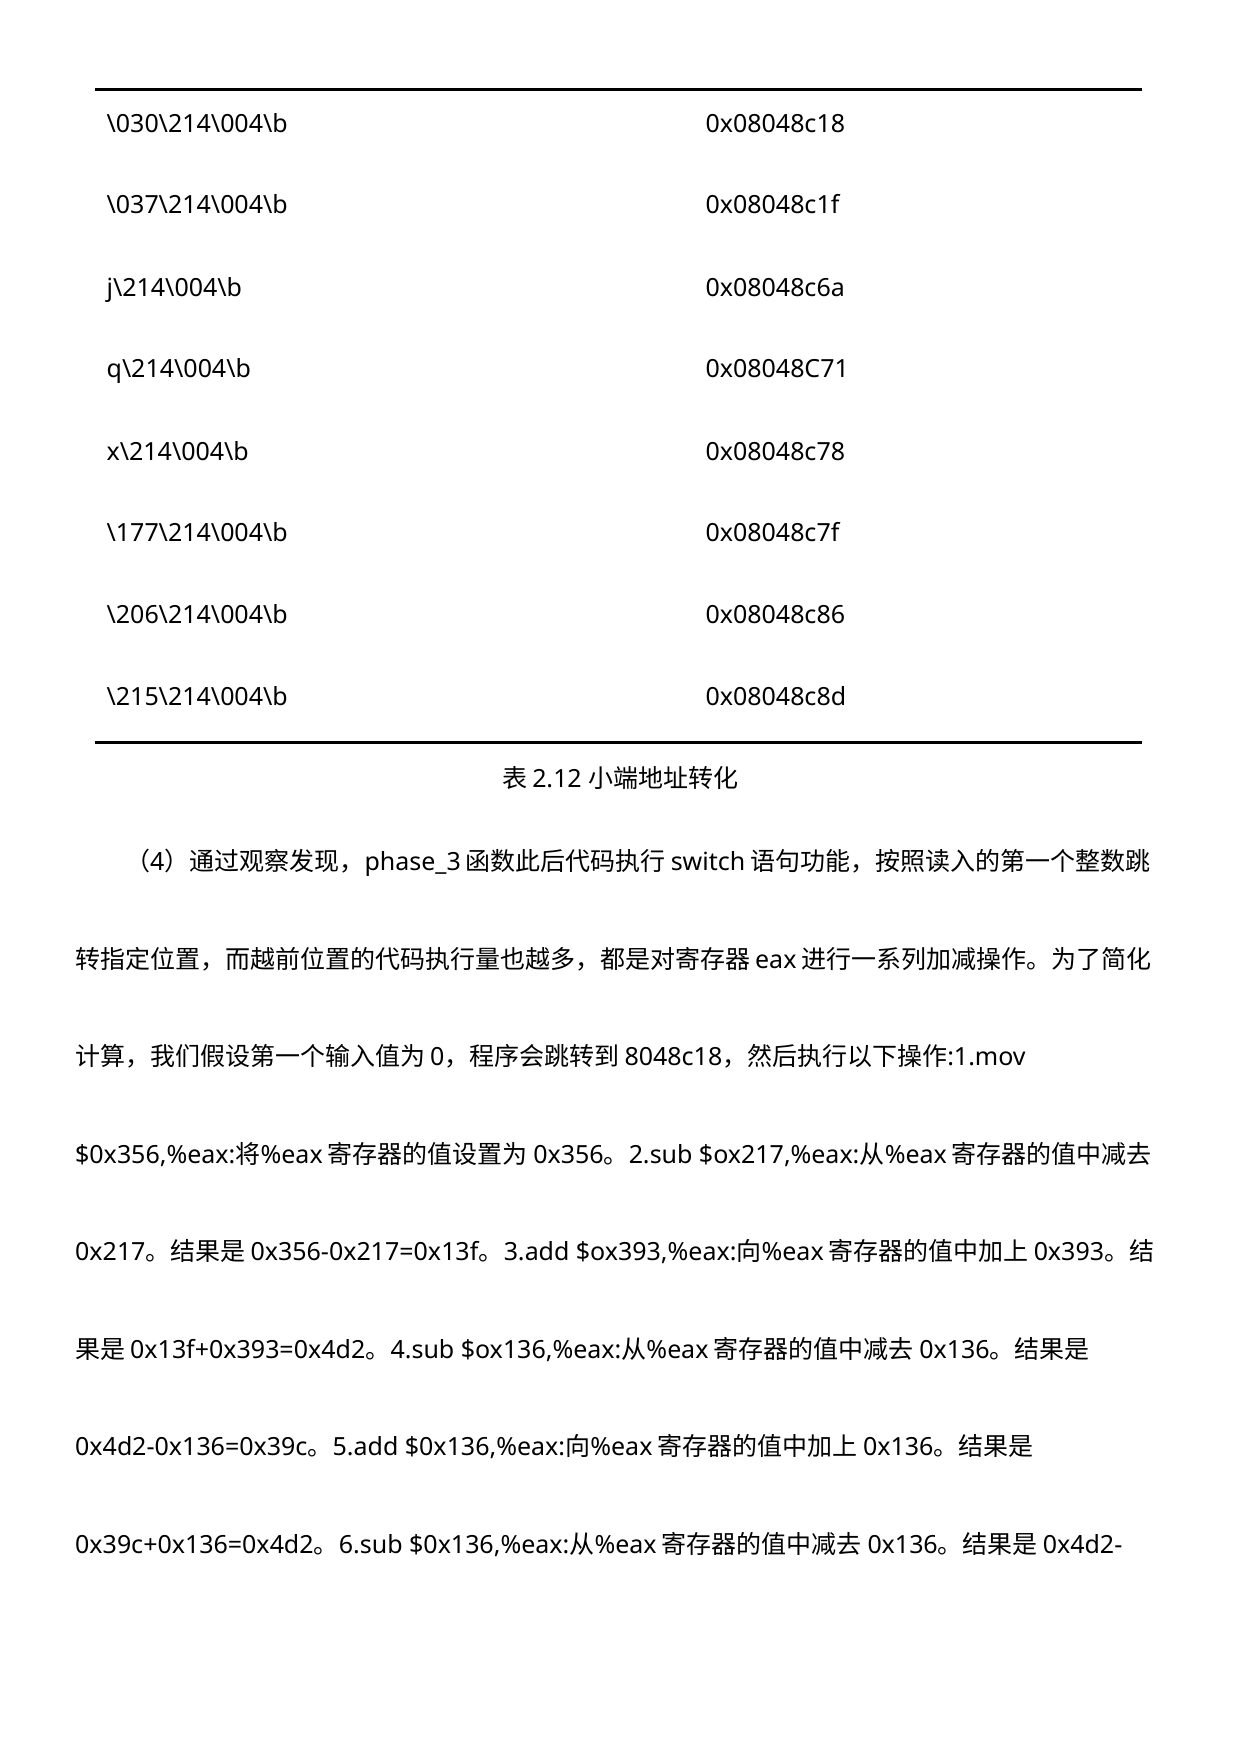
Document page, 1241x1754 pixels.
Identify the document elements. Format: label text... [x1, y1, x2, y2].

text 表2.12 小端地址转化 [75, 744, 1165, 809]
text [75, 827, 1165, 1575]
table_cell 0x08048c18 0x08048c1f 0x08048c6a 0x08048C71 0x08048c78 0x08048c7f 0x08048c86 0x08048c8d [694, 91, 1142, 741]
table_cell \030\214\004\b \037\214\004\b j\214\004\b q\214\004\b x\214\004\b \177\214\004\b \206\214\004\b \215\214\004\b [95, 91, 694, 741]
